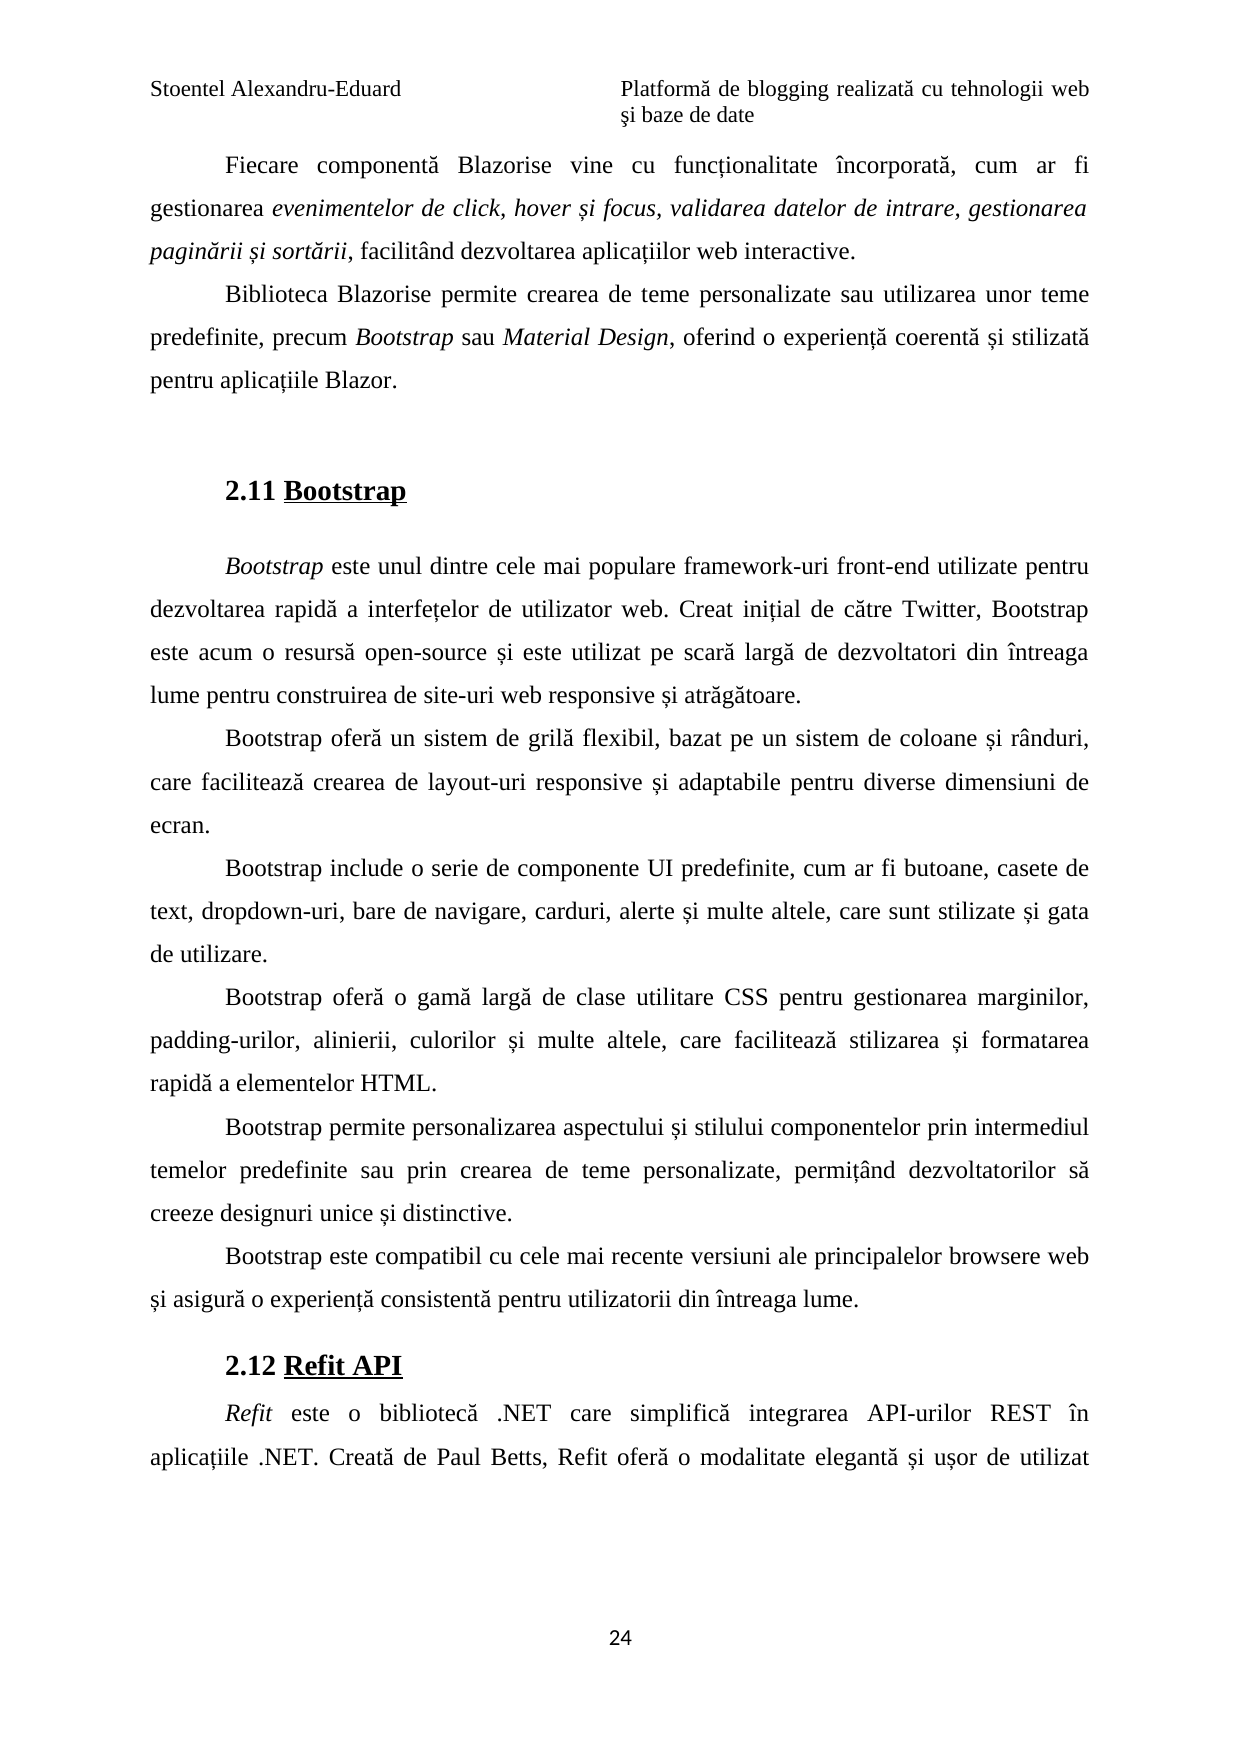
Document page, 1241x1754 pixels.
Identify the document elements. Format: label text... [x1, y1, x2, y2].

text Bootstrap este unul dintre cele mai populare framework-uri front-end utilizate pentru dezvoltarea rapidă a interfețelor de utilizator web. Creat inițial de către Twitter, Bootstrap este acum o resursă open-source și este utilizat pe scară largă de dezvoltatori din întreaga lume pentru construirea de site-uri web responsive și atrăgătoare. [150, 551, 1090, 709]
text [150, 1398, 1090, 1470]
subtitle 2.12 Refit API [150, 1348, 1090, 1382]
text Bootstrap oferă o gamă largă de clase utilitare CSS pentru gestionarea marginilor, padding-urilor, alinierii, culorilor și multe altele, care facilitează stilizarea și formatarea rapidă a elementelor HTML. [150, 982, 1090, 1097]
text Bootstrap oferă un sistem de grilă flexibil, bazat pe un sistem de coloane și rânduri, care facilitează crearea de layout-uri responsive și adaptabile pentru diverse dimensiuni de ecran. [150, 723, 1090, 838]
text Bootstrap include o serie de componente UI predefinite, cum ar fi butoane, casete de text, dropdown-uri, bare de navigare, carduri, alerte și multe altele, care sunt stilizate și gata de utilizare. [150, 853, 1090, 968]
subtitle 2.11 Bootstrap [150, 473, 1090, 506]
text Fiecare componentă Blazorise vine cu funcționalitate încorporată, cum ar fi gestionarea evenimentelor de click, hover și focus, validarea datelor de intrare, gestionarea paginării și sortării, facilitând dezvoltarea aplicațiilor web interactive. [150, 150, 1090, 265]
text Bootstrap este compatibil cu cele mai recente versiuni ale principalelor browsere web și asigură o experiență consistentă pentru utilizatorii din întreaga lume. [150, 1241, 1090, 1313]
text Bootstrap permite personalizarea aspectului și stilului componentelor prin intermediul temelor predefinite sau prin crearea de teme personalizate, permițând dezvoltatorilor să creeze designuri unice și distinctive. [150, 1112, 1090, 1227]
text Biblioteca Blazorise permite crearea de teme personalizate sau utilizarea unor teme predefinite, precum Bootstrap sau Material Design, oferind o experiență coerentă și stilizată pentru aplicațiile Blazor. [150, 279, 1090, 394]
